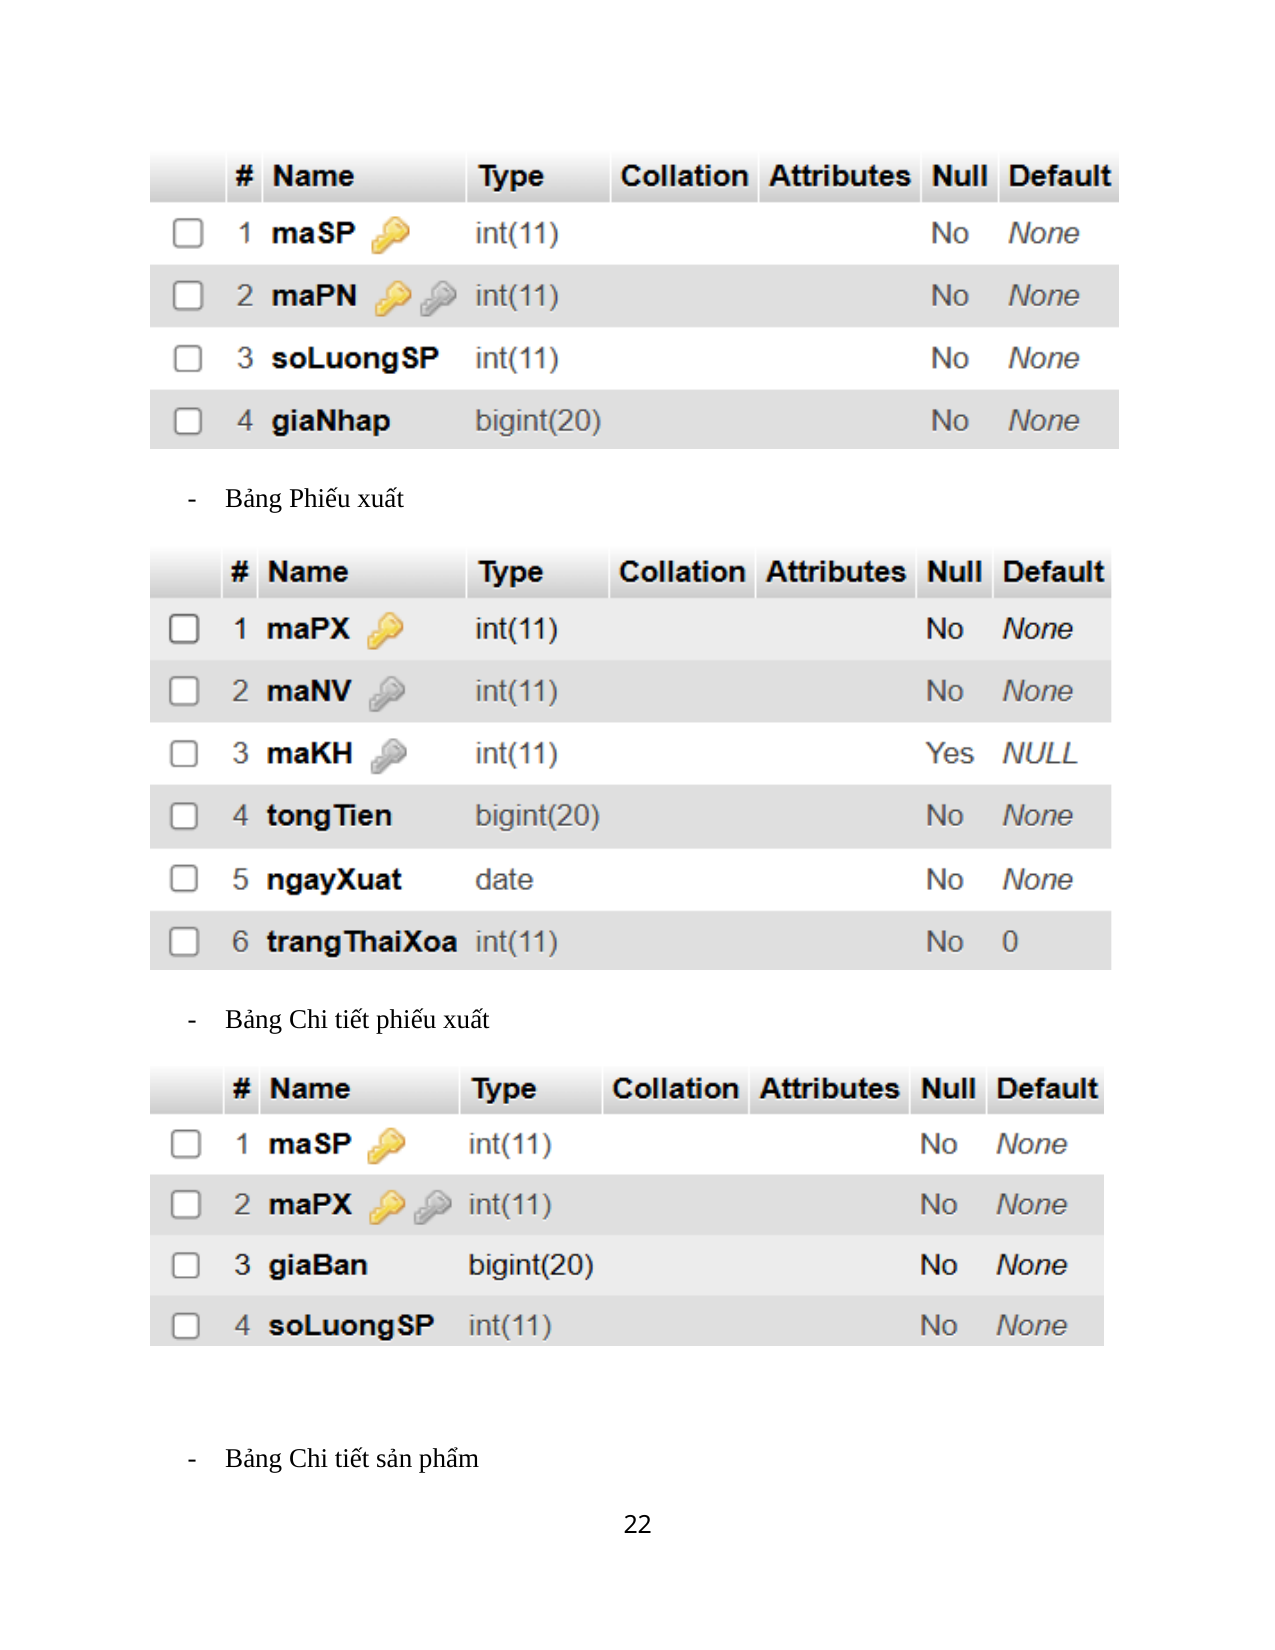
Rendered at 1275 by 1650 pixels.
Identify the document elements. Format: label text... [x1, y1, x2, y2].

picture [150, 1066, 1104, 1346]
picture [150, 545, 1112, 970]
list Bảng Phiếu xuất [187, 482, 1125, 513]
list Bảng Chi tiết phiếu xuất [187, 1003, 1125, 1034]
picture [150, 150, 1119, 449]
list Bảng Chi tiết sản phẩm [187, 1442, 1125, 1473]
